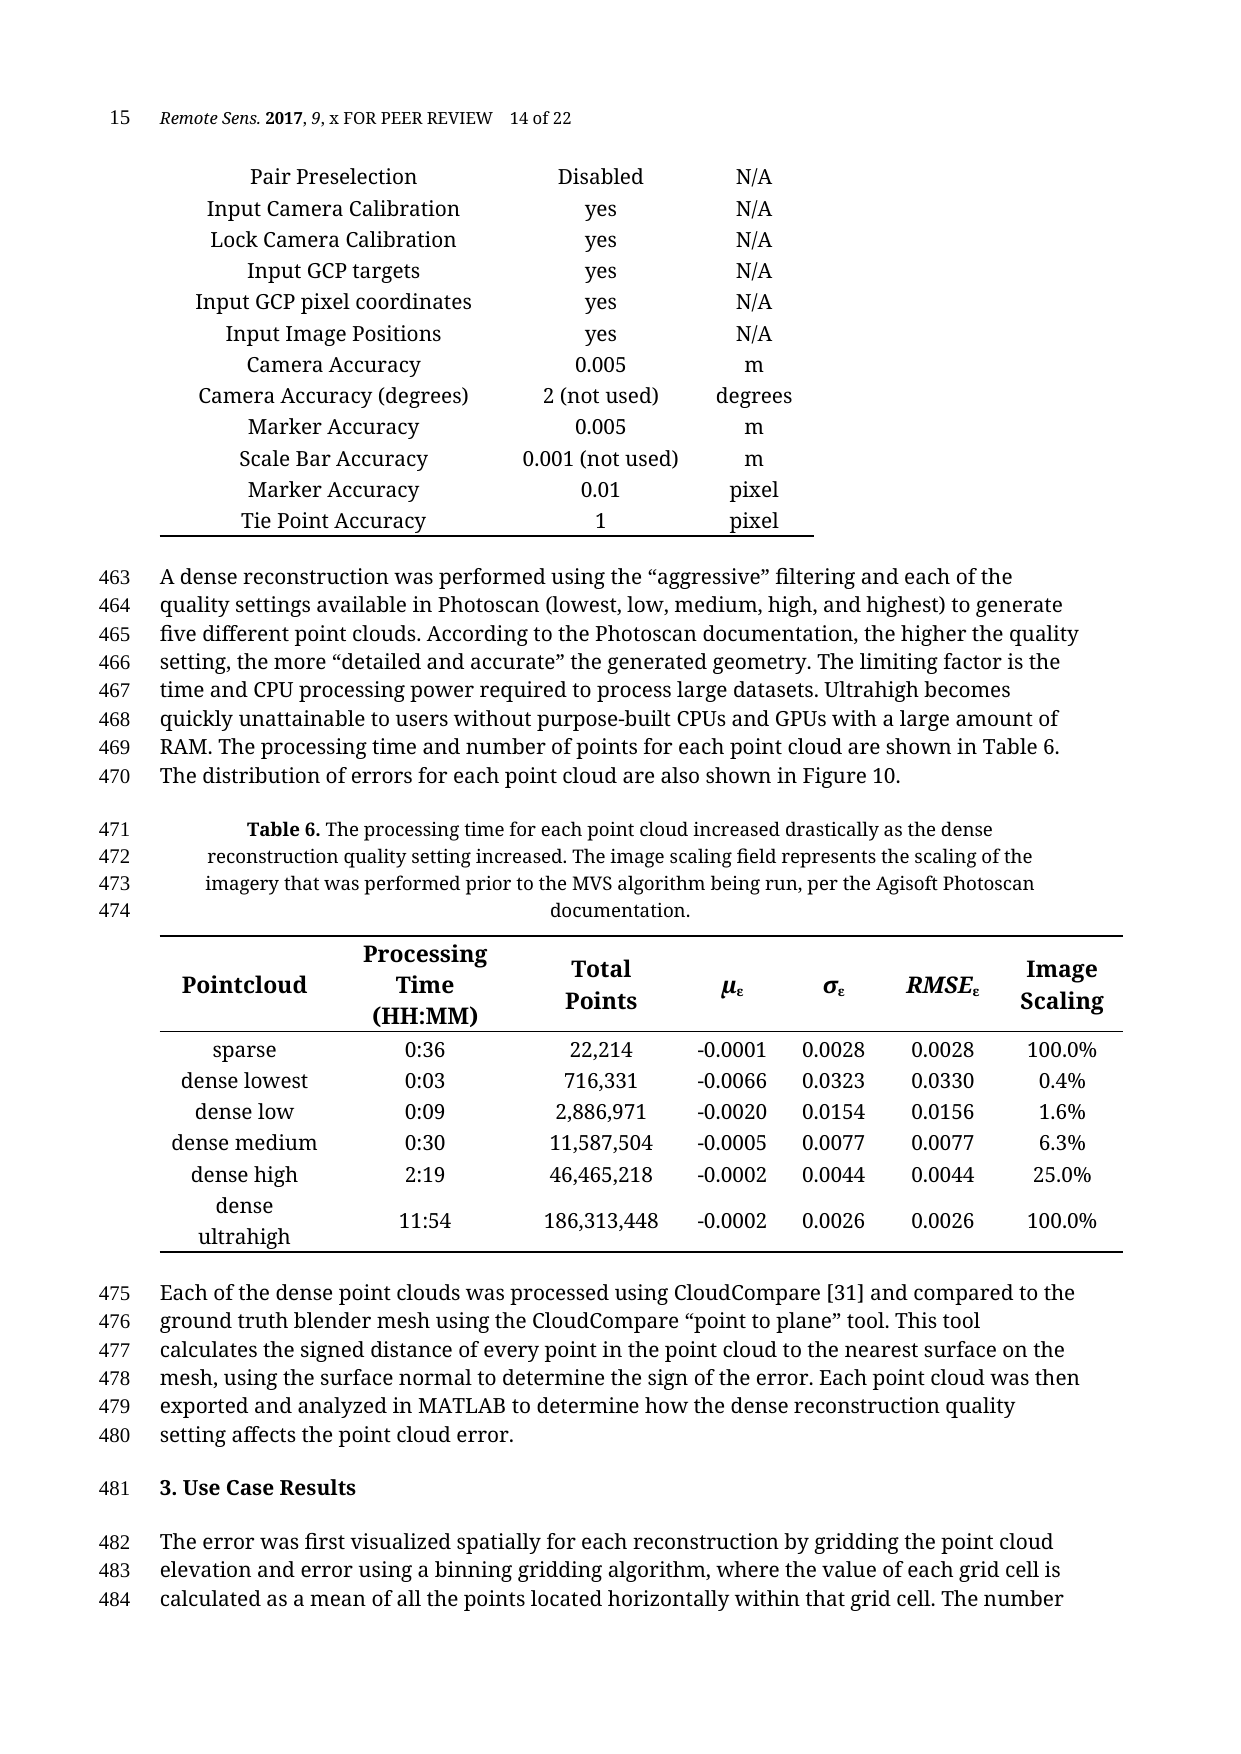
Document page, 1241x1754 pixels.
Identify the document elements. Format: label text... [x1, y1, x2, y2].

table_cell Marker Accuracy [160, 410, 507, 441]
table_cell Disabled [508, 160, 694, 191]
table_cell dense lowest [160, 1063, 329, 1094]
table_cell 0.01 [508, 472, 694, 503]
table_cell 186,313,448 [521, 1188, 682, 1251]
subtitle A dense reconstruction was performed using the “aggressive” filtering and each of the quality settings available in Photoscan (lowest, low, medium, high, and highest) to generate five different point clouds. According to the Photoscan documentation, the higher the quality setting, the more “detailed and accurate” the generated geometry. The limiting factor is the time and CPU processing power required to process large datasets. Ultrahigh becomes quickly unattainable to users without purpose-built CPUs and GPUs with a large amount of RAM. The processing time and number of points for each point cloud are shown in Table 6. The distribution of errors for each point cloud are also shown in Figure 10. [159, 562, 1081, 789]
table_cell 1.6% [1001, 1095, 1123, 1126]
table_cell m [694, 347, 814, 378]
table_cell dense low [160, 1095, 329, 1126]
table_cell degrees [694, 379, 814, 410]
table_cell N/A [694, 254, 814, 285]
table_cell 0.005 [508, 410, 694, 441]
table_cell Input Image Positions [160, 316, 507, 347]
table_cell 0.0323 [783, 1063, 884, 1094]
table_cell Scale Bar Accuracy [160, 441, 507, 472]
table_cell 0.4% [1001, 1063, 1123, 1094]
table_cell N/A [694, 191, 814, 222]
table_header Image Scaling [1001, 937, 1123, 1031]
table_cell 0.0026 [884, 1188, 1001, 1251]
table_cell 22,214 [521, 1032, 682, 1063]
table_header RMSEε [884, 937, 1001, 1031]
table_cell Lock Camera Calibration [160, 222, 507, 253]
table_cell Camera Accuracy [160, 347, 507, 378]
table_cell -0.0020 [682, 1095, 783, 1126]
table_cell 0.0028 [884, 1032, 1001, 1063]
table_cell 0.001 (not used) [508, 441, 694, 472]
table_cell dense medium [160, 1126, 329, 1157]
table_cell Tie Point Accuracy [160, 504, 507, 535]
table_cell 11,587,504 [521, 1126, 682, 1157]
table_cell 2:19 [329, 1157, 521, 1188]
table_cell 100.0% [1001, 1032, 1123, 1063]
table_cell -0.0066 [682, 1063, 783, 1094]
table_cell 1 [508, 504, 694, 535]
table_cell Input Camera Calibration [160, 191, 507, 222]
table_cell pixel [694, 472, 814, 503]
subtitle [159, 1527, 1081, 1612]
table_cell 0.0028 [783, 1032, 884, 1063]
table_cell sparse [160, 1032, 329, 1063]
table_cell Input GCP targets [160, 254, 507, 285]
table_cell -0.0005 [682, 1126, 783, 1157]
table_cell 0.005 [508, 347, 694, 378]
table_cell -0.0002 [682, 1157, 783, 1188]
table_cell 0.0077 [884, 1126, 1001, 1157]
table_cell -0.0001 [682, 1032, 783, 1063]
table_header με [682, 937, 783, 1031]
table_cell dense ultrahigh [160, 1188, 329, 1251]
table_cell Input GCP pixel coordinates [160, 285, 507, 316]
table_cell Marker Accuracy [160, 472, 507, 503]
table_cell 0:09 [329, 1095, 521, 1126]
table_header σε [783, 937, 884, 1031]
table_cell 46,465,218 [521, 1157, 682, 1188]
table_cell 0.0077 [783, 1126, 884, 1157]
table_cell 0.0154 [783, 1095, 884, 1126]
table_cell yes [508, 254, 694, 285]
table_cell 2,886,971 [521, 1095, 682, 1126]
table_header Processing Time (HH:MM) [329, 937, 521, 1031]
table_cell pixel [694, 504, 814, 535]
table_cell 100.0% [1001, 1188, 1123, 1251]
table_cell N/A [694, 160, 814, 191]
table_cell yes [508, 222, 694, 253]
text Table 6. The processing time for each point cloud increased drastically as the dense reconstruction quality setting increased. The image scaling field represents the scaling of the imagery that was performed prior to the MVS algorithm being run, per the Agisoft Photoscan documentation. [204, 814, 1036, 923]
table_cell m [694, 441, 814, 472]
subtitle Each of the dense point clouds was processed using CloudCompare [31] and compared to the ground truth blender mesh using the CloudCompare “point to plane” tool. This tool calculates the signed distance of every point in the point cloud to the nearest surface on the mesh, using the surface normal to determine the sign of the error. Each point cloud was then exported and analyzed in MATLAB to determine how the dense reconstruction quality setting affects the point cloud error. [159, 1278, 1081, 1448]
table_cell N/A [694, 285, 814, 316]
table_cell 0:03 [329, 1063, 521, 1094]
table_cell 0.0330 [884, 1063, 1001, 1094]
table_cell 25.0% [1001, 1157, 1123, 1188]
table_cell dense high [160, 1157, 329, 1188]
table_cell N/A [694, 222, 814, 253]
table_cell N/A [694, 316, 814, 347]
table_header Total Points [521, 937, 682, 1031]
table_header Pointcloud [160, 937, 329, 1031]
table_cell 6.3% [1001, 1126, 1123, 1157]
table_cell 0:36 [329, 1032, 521, 1063]
table_cell m [694, 410, 814, 441]
table_cell yes [508, 316, 694, 347]
table_cell yes [508, 285, 694, 316]
table_cell 0:30 [329, 1126, 521, 1157]
table_cell 11:54 [329, 1188, 521, 1251]
subtitle 3. Use Case Results [159, 1473, 1081, 1502]
table_cell Camera Accuracy (degrees) [160, 379, 507, 410]
table_cell 0.0044 [783, 1157, 884, 1188]
table_cell yes [508, 191, 694, 222]
table_cell 0.0026 [783, 1188, 884, 1251]
table_cell 0.0044 [884, 1157, 1001, 1188]
table_cell -0.0002 [682, 1188, 783, 1251]
table_cell 716,331 [521, 1063, 682, 1094]
table_cell Pair Preselection [160, 160, 507, 191]
table_cell 2 (not used) [508, 379, 694, 410]
table_cell 0.0156 [884, 1095, 1001, 1126]
